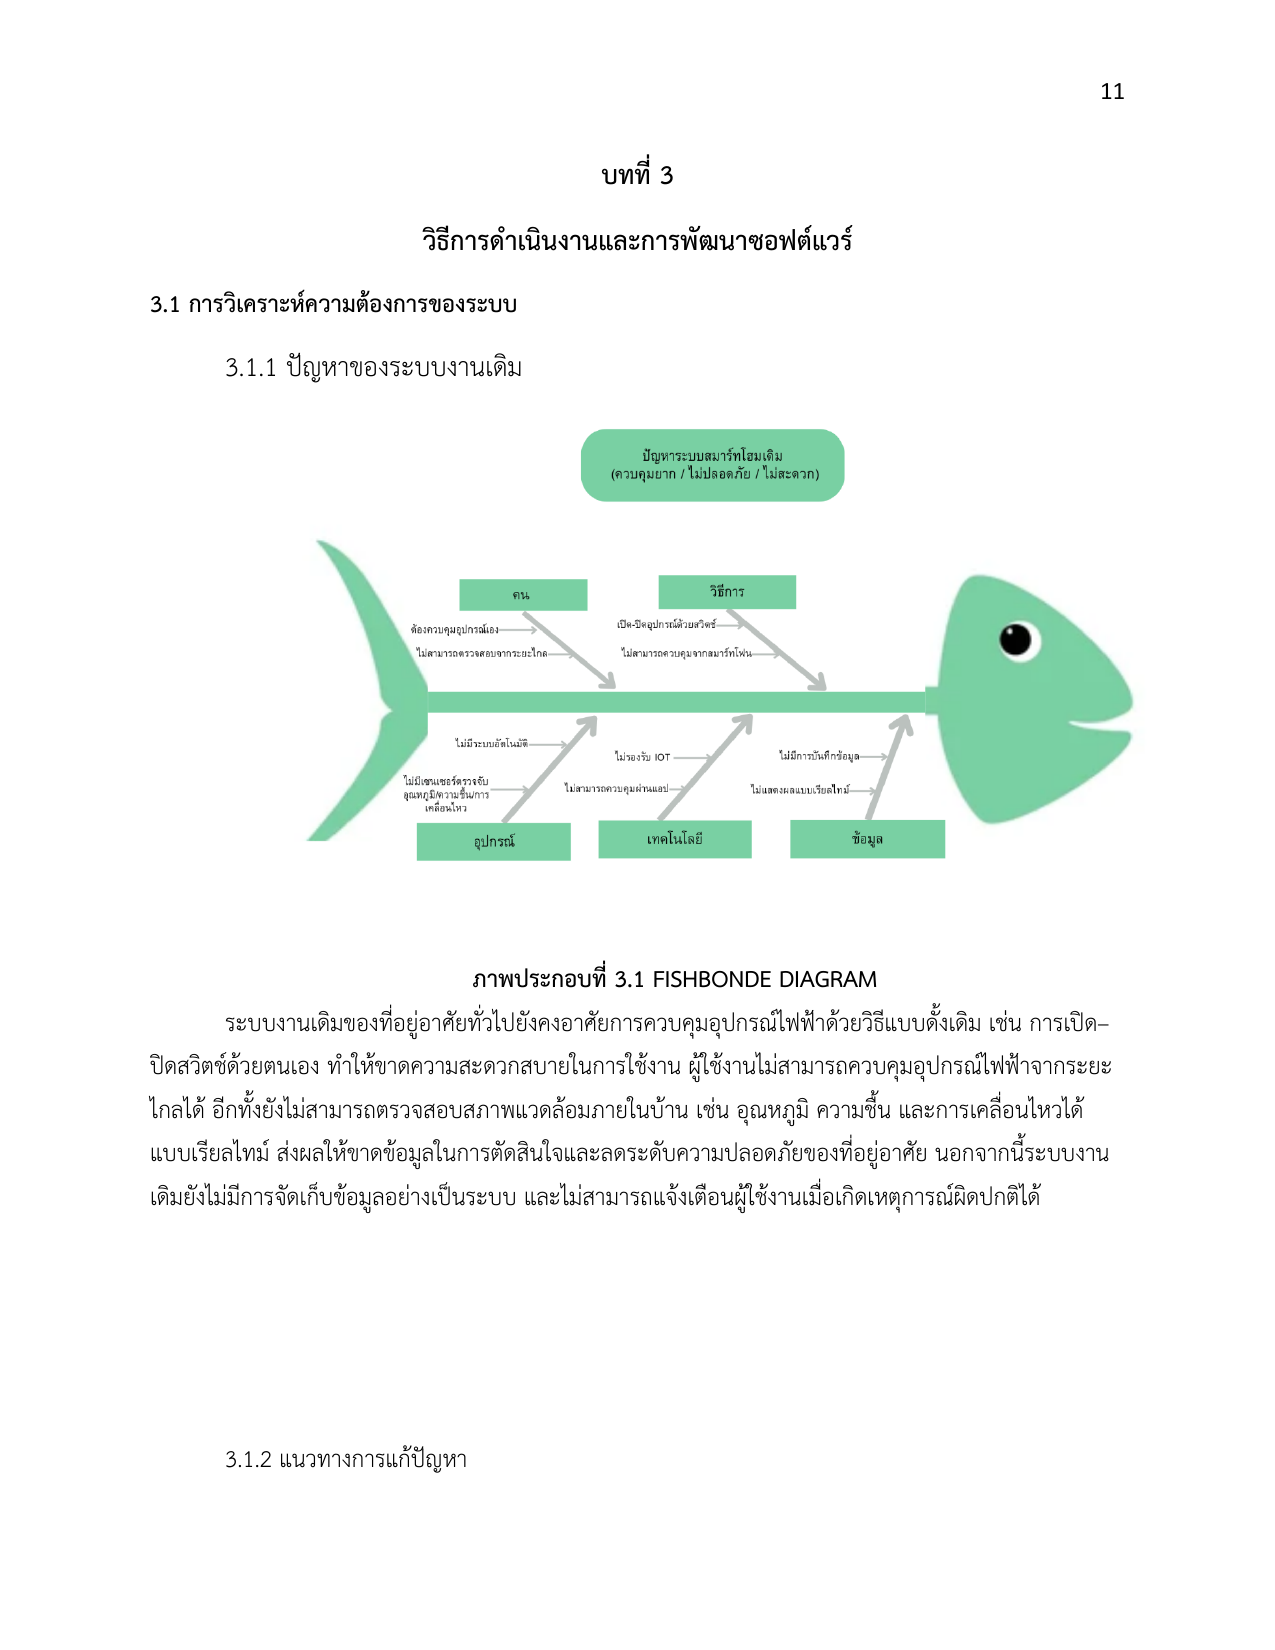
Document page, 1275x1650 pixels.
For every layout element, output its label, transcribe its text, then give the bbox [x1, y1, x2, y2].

picture [225, 410, 1200, 959]
text วิธีการดำเนินงานและการพัฒนาซอฟต์แวร์ [150, 218, 1125, 268]
text 3.1.2 แนวทางการแก้ปัญหา [150, 1439, 1125, 1483]
text 3.1.1 ปัญหาของระบบงานเดิม [150, 345, 1125, 394]
text 3.1 การวิเคราะห์ความต้องการของระบบ [150, 284, 1125, 328]
text ระบบงานเดิมของที่อยู่อาศัยทั่วไปยังคงอาศัยการควบคุมอุปกรณ์ไฟฟ้าด้วยวิธีแบบดั้งเดิม เช่น การเปิด–ปิดสวิตช์ด้วยตนเอง ทำให้ขาดความสะดวกสบายในการใช้งาน ผู้ใช้งานไม่สามารถควบคุมอุปกรณ์ไฟฟ้าจากระยะไกลได้ อีกทั้งยังไม่สามารถตรวจสอบสภาพแวดล้อมภายในบ้าน เช่น อุณหภูมิ ความชื้น และการเคลื่อนไหวได้แบบเรียลไทม์ ส่งผลให้ขาดข้อมูลในการตัดสินใจและลดระดับความปลอดภัยของที่อยู่อาศัย นอกจากนี้ระบบงานเดิมยังไม่มีการจัดเก็บข้อมูลอย่างเป็นระบบ และไม่สามารถแจ้งเตือนผู้ใช้งานเมื่อเกิดเหตุการณ์ผิดปกติได้ [150, 1003, 1125, 1221]
text ภาพประกอบที่ 3.1 FISHBONDE DIAGRAM [150, 959, 1125, 1003]
text บทที่ 3 [150, 153, 1125, 202]
